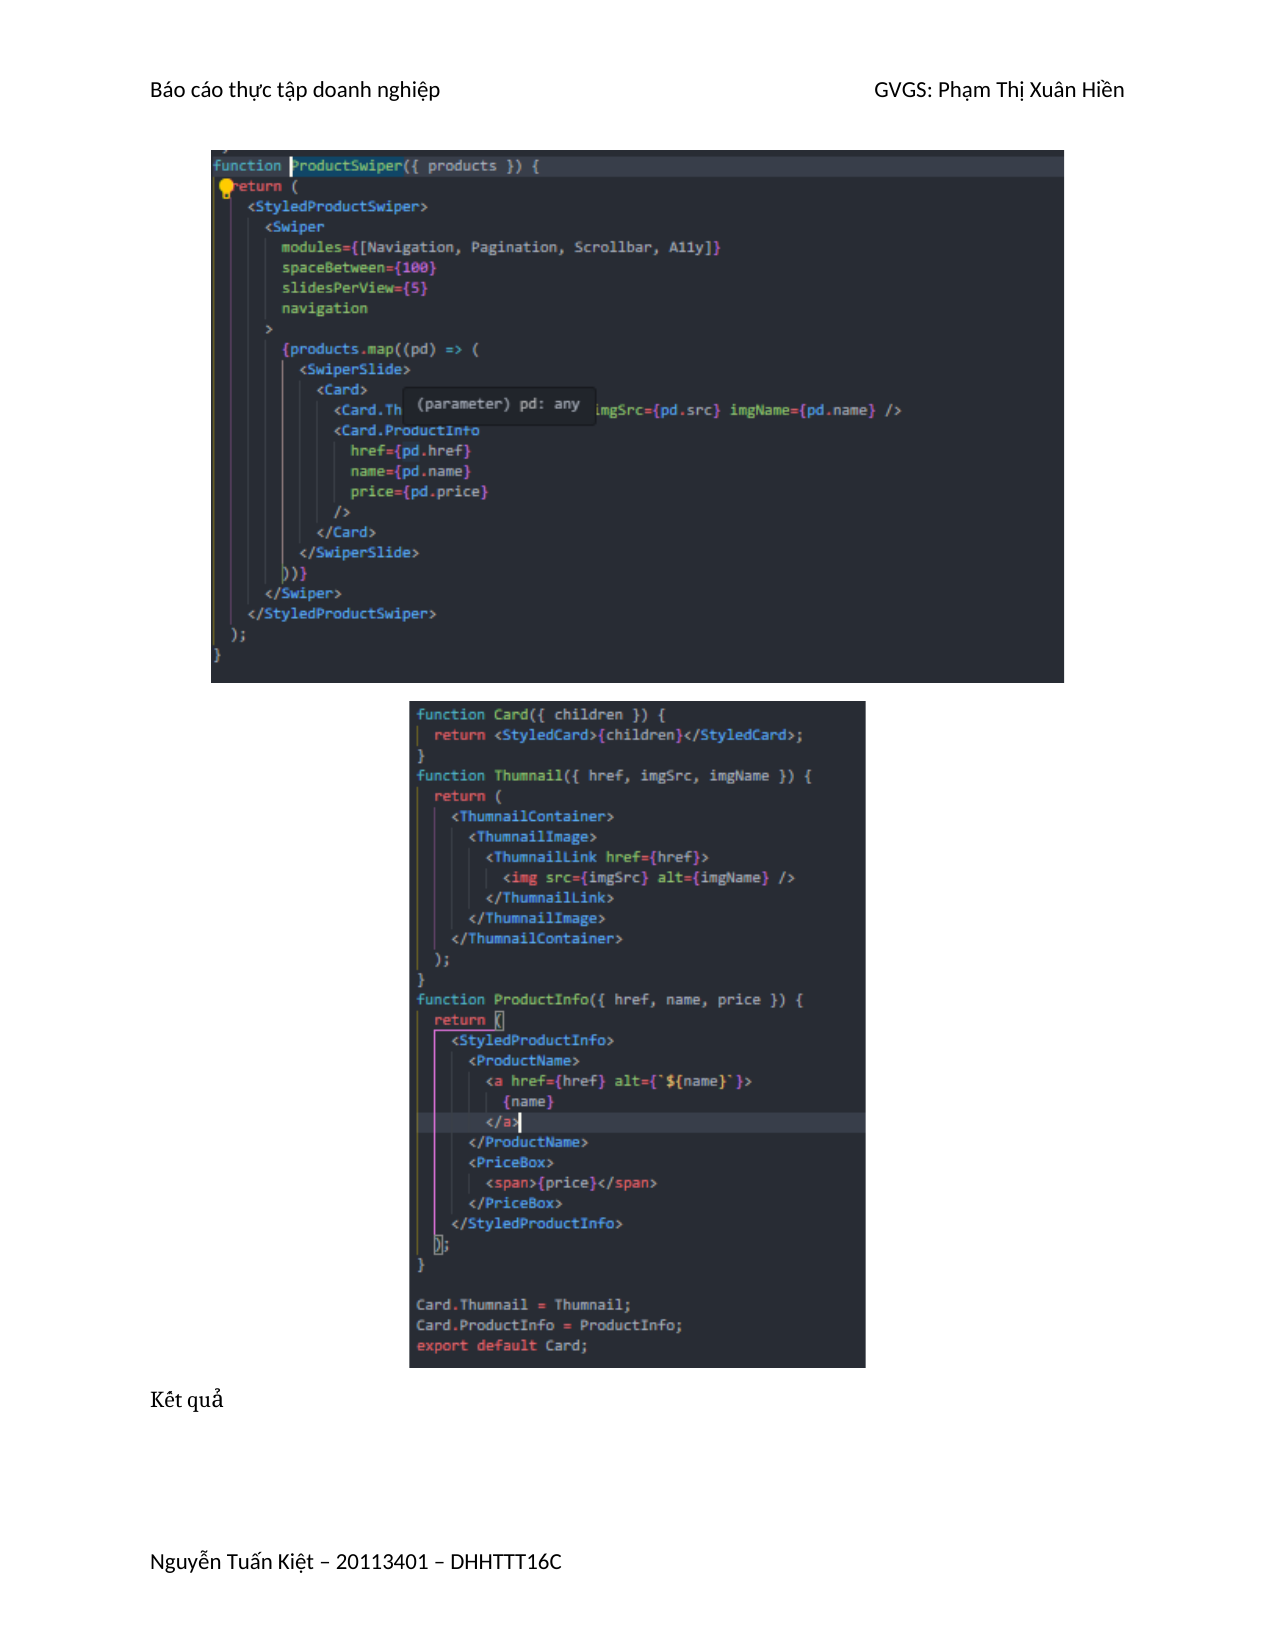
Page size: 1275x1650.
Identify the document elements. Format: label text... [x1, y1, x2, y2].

text Kết quả [150, 1386, 1125, 1413]
picture [409, 701, 866, 1368]
picture [211, 150, 1065, 683]
